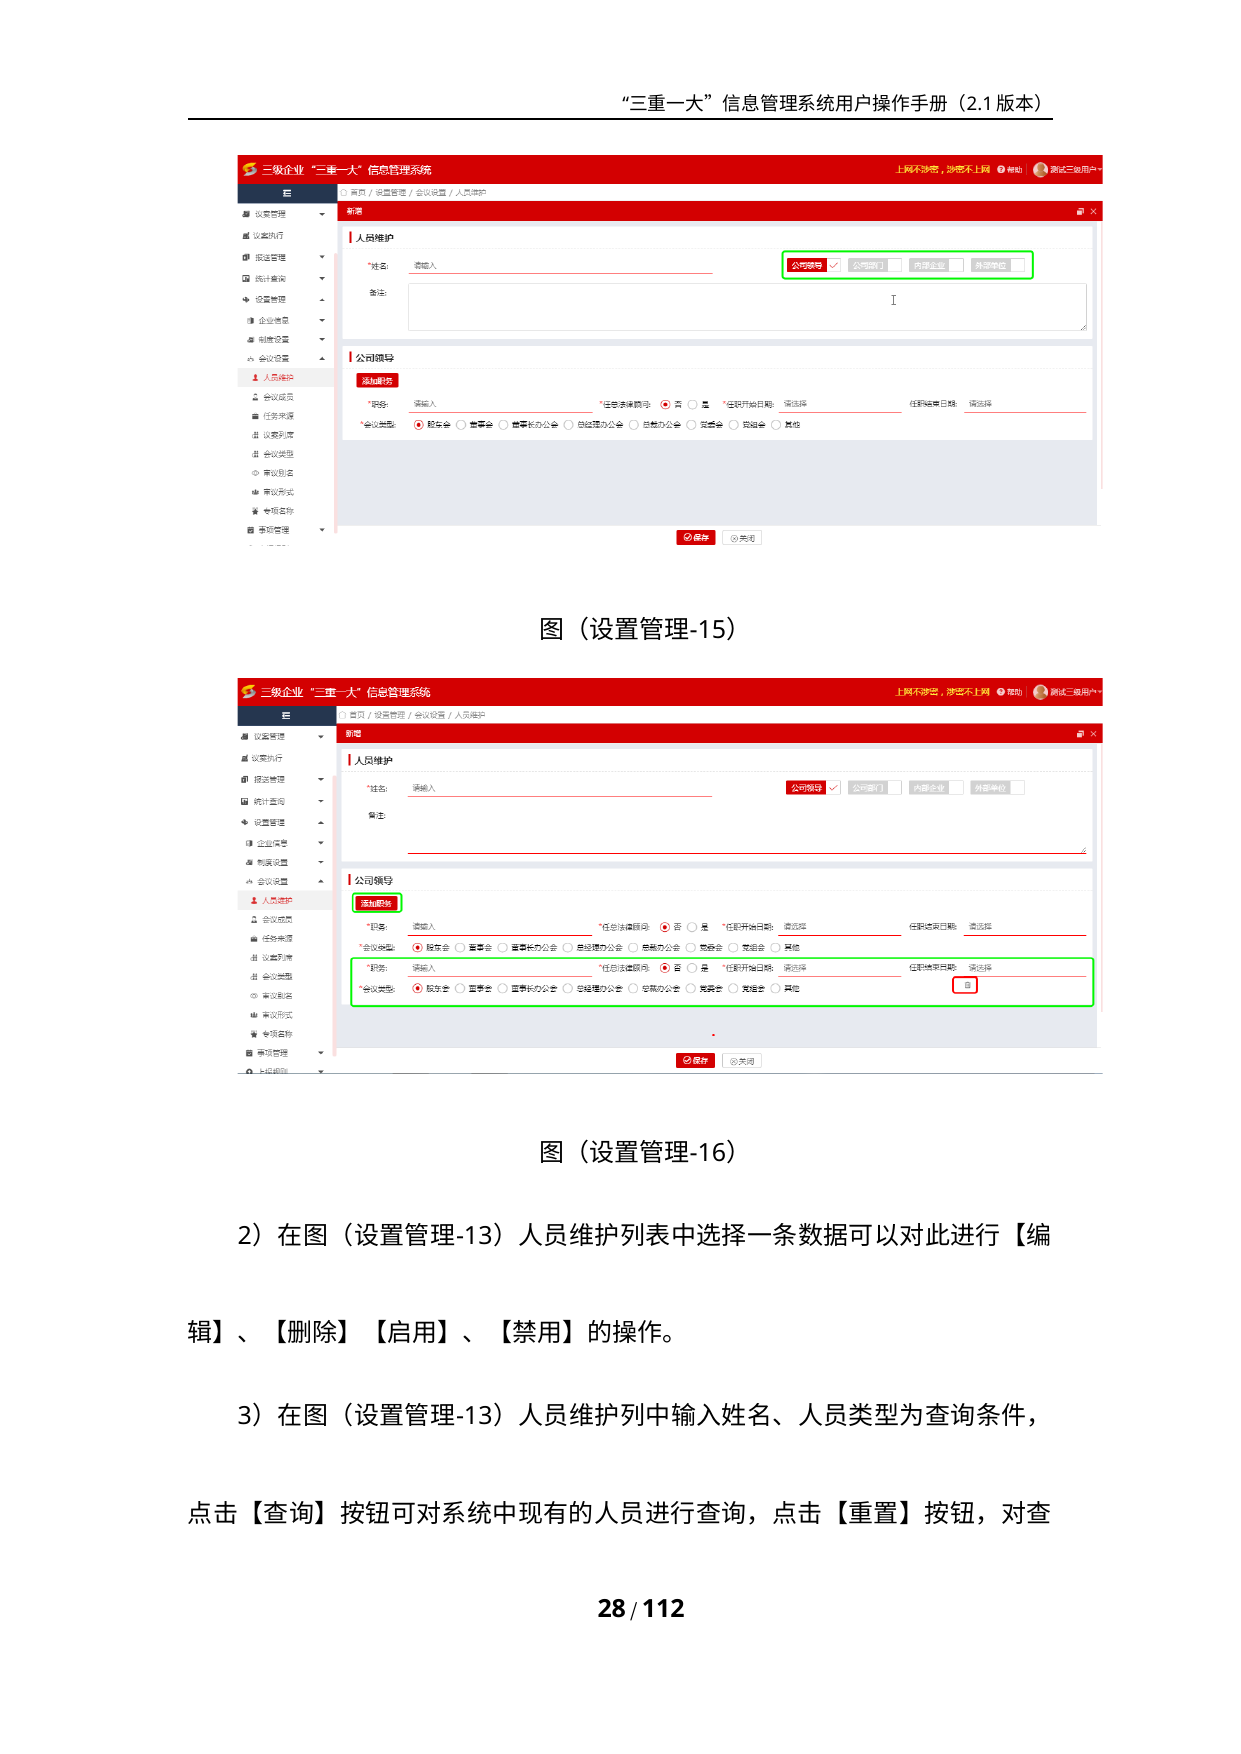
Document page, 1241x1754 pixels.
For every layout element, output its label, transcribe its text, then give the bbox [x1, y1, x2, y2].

picture [237, 678, 1103, 1074]
text 2）在图（设置管理-13）人员维护列表中选择一条数据可以对此进行【编辑】、【删除】【启用】、【禁用】的操作。 [187, 1201, 1053, 1363]
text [187, 1381, 1053, 1544]
text 图（设置管理-16） [187, 1118, 1053, 1183]
text 图（设置管理-15） [187, 595, 1053, 660]
picture [237, 155, 1103, 546]
